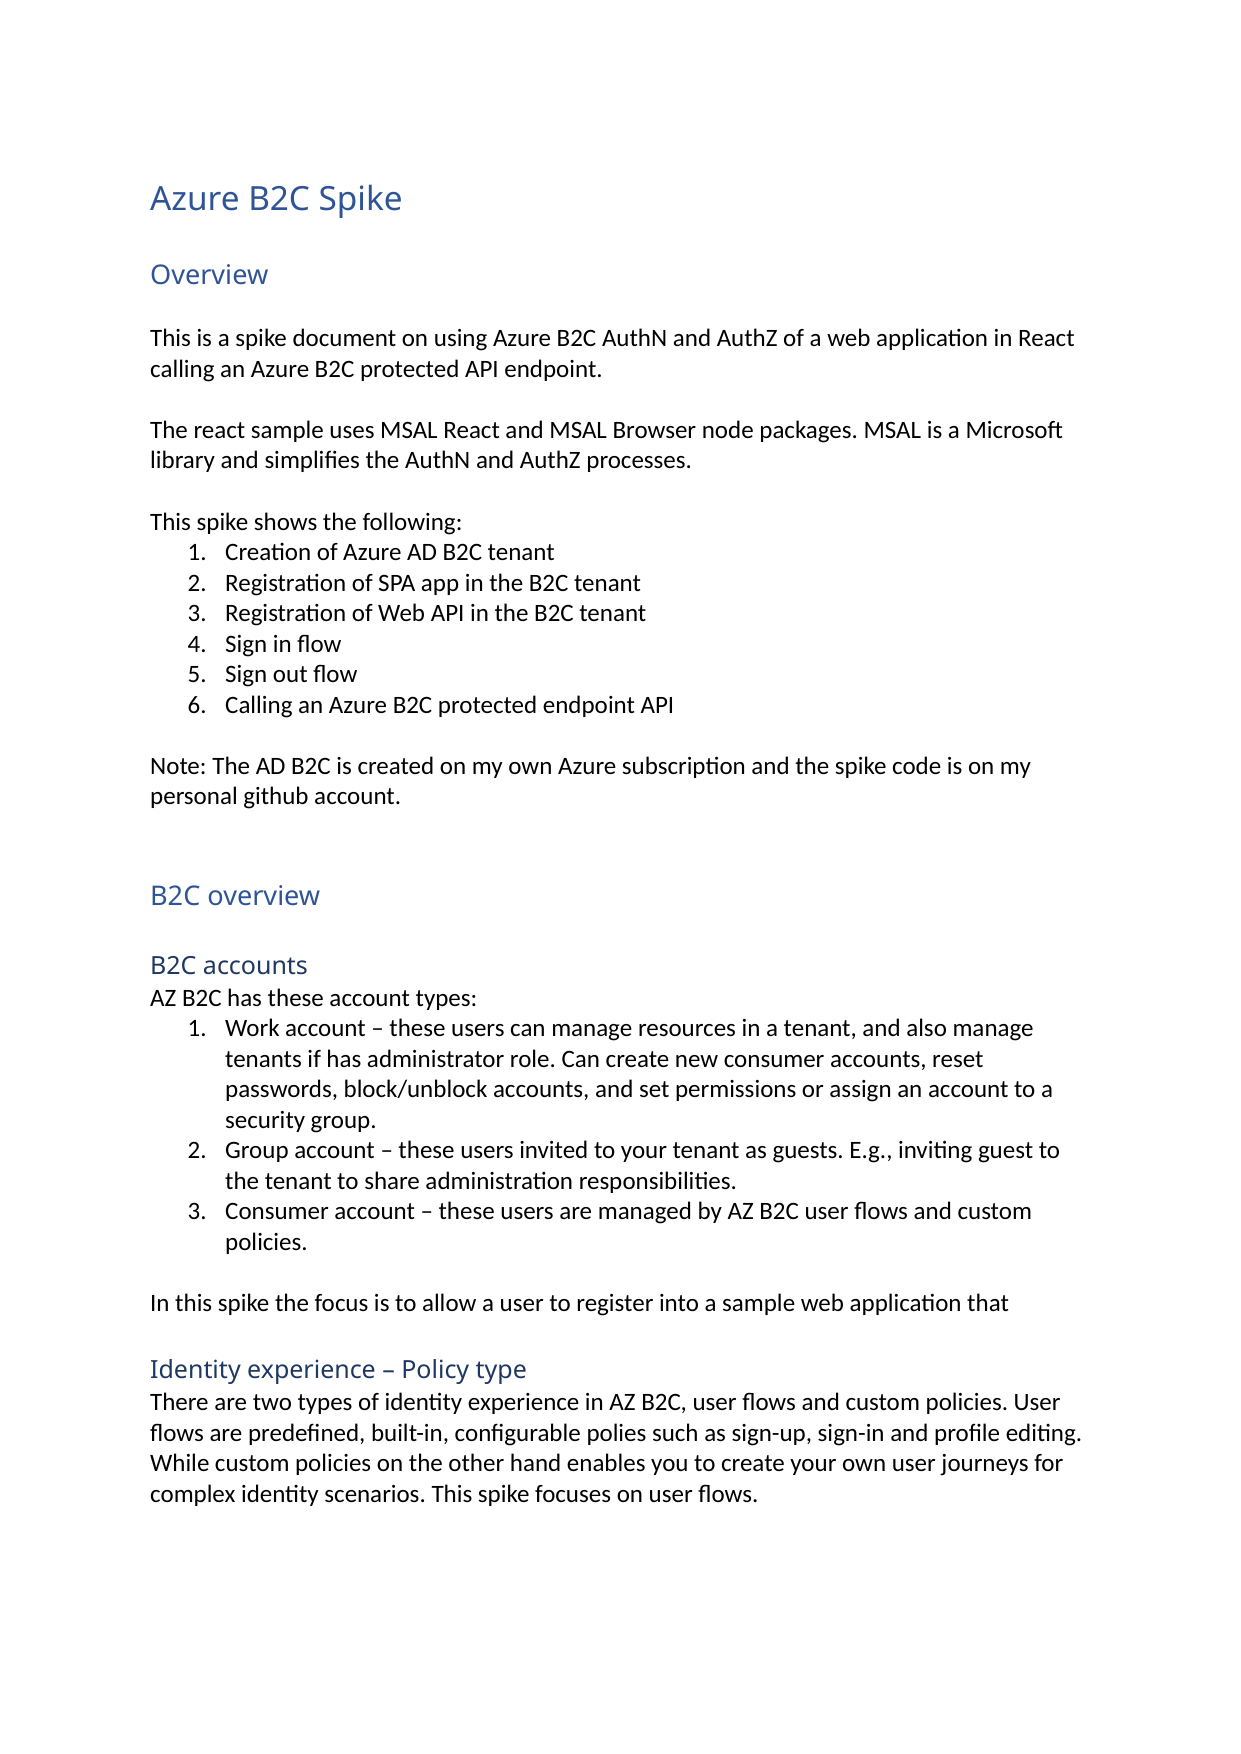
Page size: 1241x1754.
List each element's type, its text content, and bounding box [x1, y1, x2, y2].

list Calling an Azure B2C protected endpoint API [187, 689, 1090, 719]
subtitle Overview [150, 255, 1090, 292]
list Work account – these users can manage resources in a tenant, and also manage tenants if has administrator role. Can create new consumer accounts, reset passwords, block/unblock accounts, and set permissions or assign an account to a security group. [187, 1012, 1090, 1134]
text Note: The AD B2C is created on my own Azure subscription and the spike code is on my personal github account. [150, 750, 1090, 811]
text In this spike the focus is to allow a user to register into a sample web application that [150, 1287, 1090, 1317]
subtitle Identity experience – Policy type [150, 1352, 1090, 1386]
list Consumer account – these users are managed by AZ B2C user flows and custom policies. [187, 1195, 1090, 1256]
text There are two types of identity experience in AZ B2C, user flows and custom policies. User flows are predefined, built-in, configurable polies such as sign-up, sign-in and profile editing. While custom policies on the other hand enables you to create your own user journeys for complex identity scenarios. This spike focuses on user flows. [150, 1386, 1090, 1508]
text AZ B2C has these account types: [150, 982, 1090, 1012]
list Sign in flow [187, 628, 1090, 658]
text The react sample uses MSAL React and MSAL Browser node packages. MSAL is a Microsoft library and simplifies the AuthN and AuthZ processes. [150, 414, 1090, 475]
text This is a spike document on using Azure B2C AuthN and AuthZ of a web application in React calling an Azure B2C protected API endpoint. [150, 322, 1090, 383]
list Group account – these users invited to your tenant as guests. E.g., inviting guest to the tenant to share administration responsibilities. [187, 1134, 1090, 1195]
list Registration of SPA app in the B2C tenant [187, 567, 1090, 597]
list Creation of Azure AD B2C tenant [187, 536, 1090, 567]
subtitle B2C overview [150, 876, 1090, 913]
subtitle Azure B2C Spike [150, 175, 1090, 220]
subtitle B2C accounts [150, 948, 1090, 982]
list Registration of Web API in the B2C tenant [187, 597, 1090, 628]
text This spike shows the following: [150, 506, 1090, 536]
list Sign out flow [187, 658, 1090, 689]
